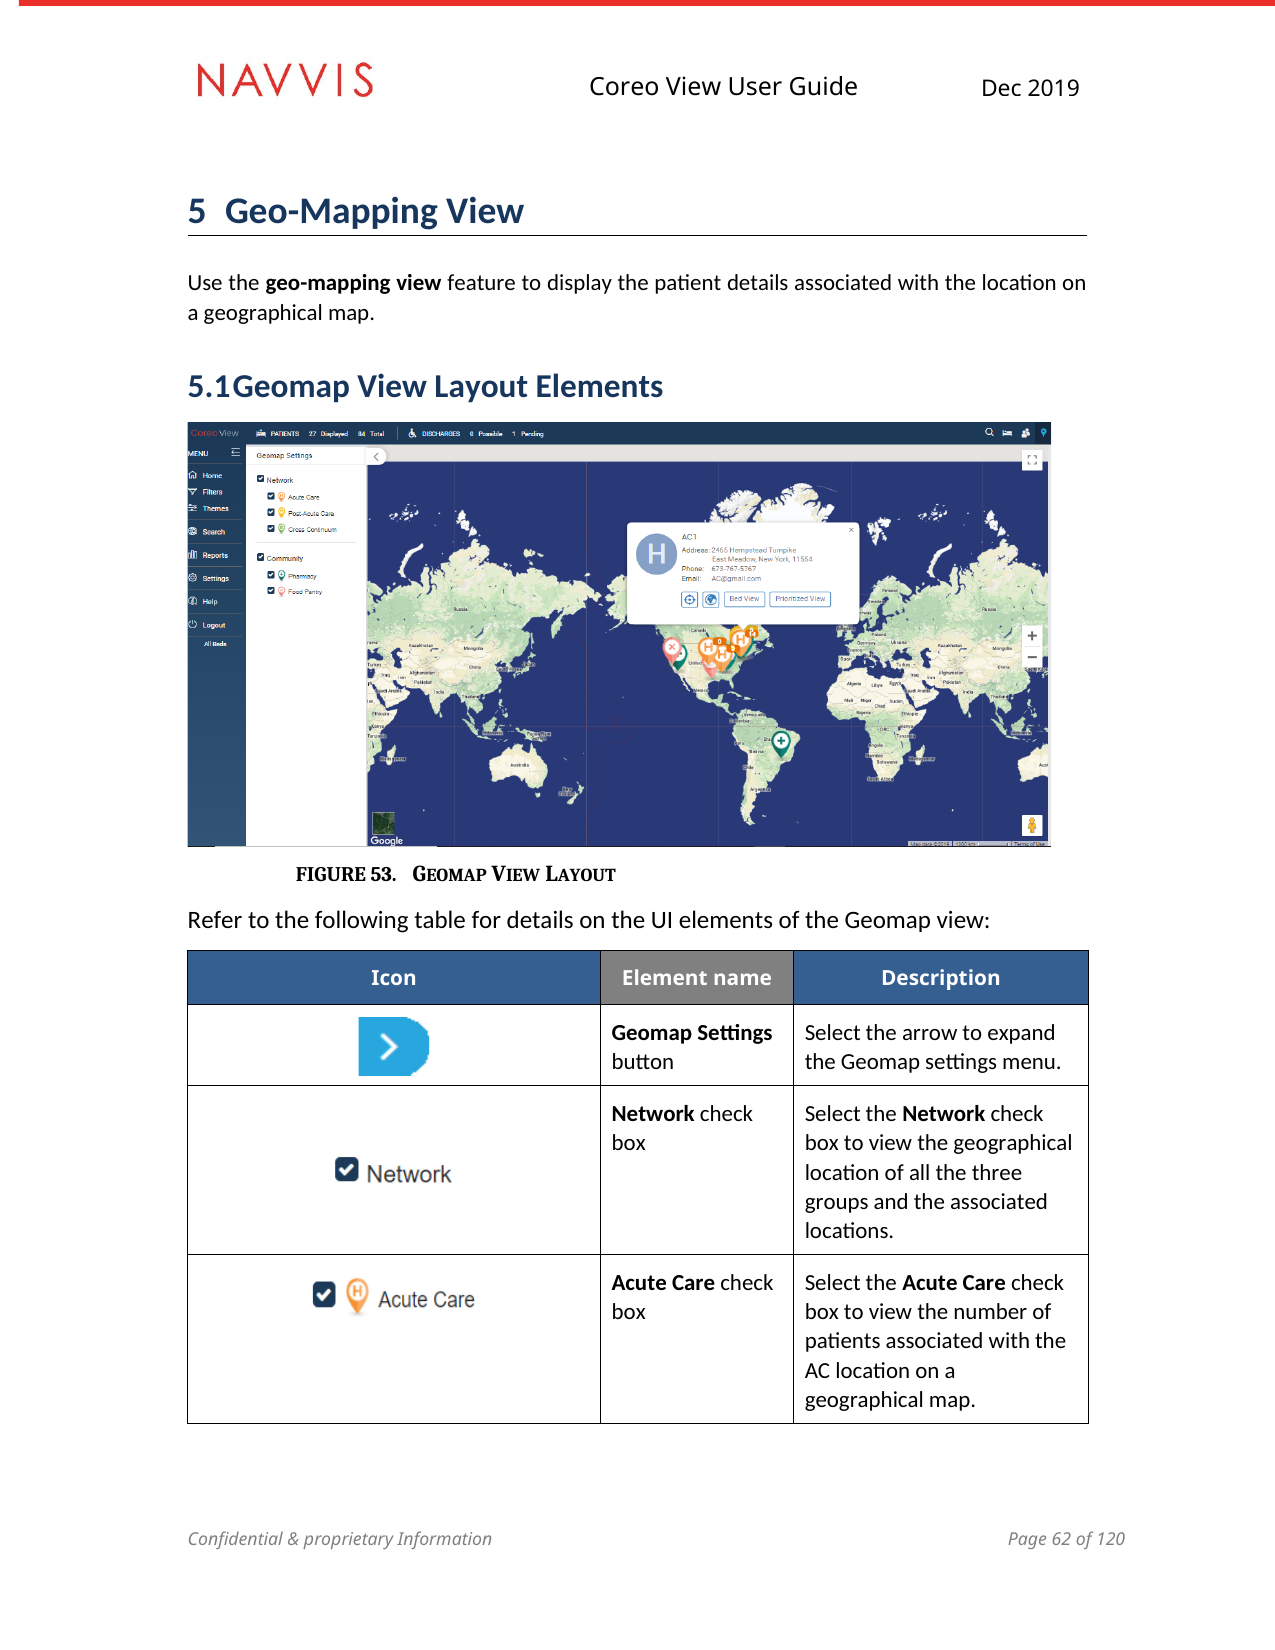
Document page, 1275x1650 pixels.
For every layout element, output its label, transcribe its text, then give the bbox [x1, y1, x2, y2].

table_header Icon [188, 951, 600, 1004]
text Use the geo-mapping view feature to display the patient details associated with the location on a geographical map. [187, 268, 1087, 326]
table_header Element name [601, 951, 793, 1004]
text Geomap View Layout [296, 861, 1087, 887]
subtitle Geo-Mapping View [187, 187, 1087, 236]
text Refer to the following table for details on the UI elements of the Geomap view: [187, 904, 1087, 934]
table_cell [188, 1255, 600, 1423]
picture [358, 1017, 430, 1076]
table_cell [188, 1086, 600, 1254]
table_cell [188, 1005, 600, 1085]
table_cell Network check box [601, 1086, 793, 1254]
table_cell Select the arrow to expand the Geomap settings menu. [794, 1005, 1088, 1085]
picture [187, 422, 1052, 849]
table_cell Acute Care check box [601, 1255, 793, 1423]
table_cell Select the Acute Care check box to view the number of patients associated with the AC location on a geographical map. [794, 1255, 1088, 1423]
picture [323, 1141, 464, 1202]
table_cell Geomap Settings button [601, 1005, 793, 1085]
picture [187, 55, 383, 104]
table_cell Select the Network check box to view the geographical location of all the three groups and the associated locations. [794, 1086, 1088, 1254]
picture [299, 1267, 489, 1322]
table_header Description [794, 951, 1088, 1004]
subtitle Geomap View Layout Elements [187, 364, 1087, 405]
